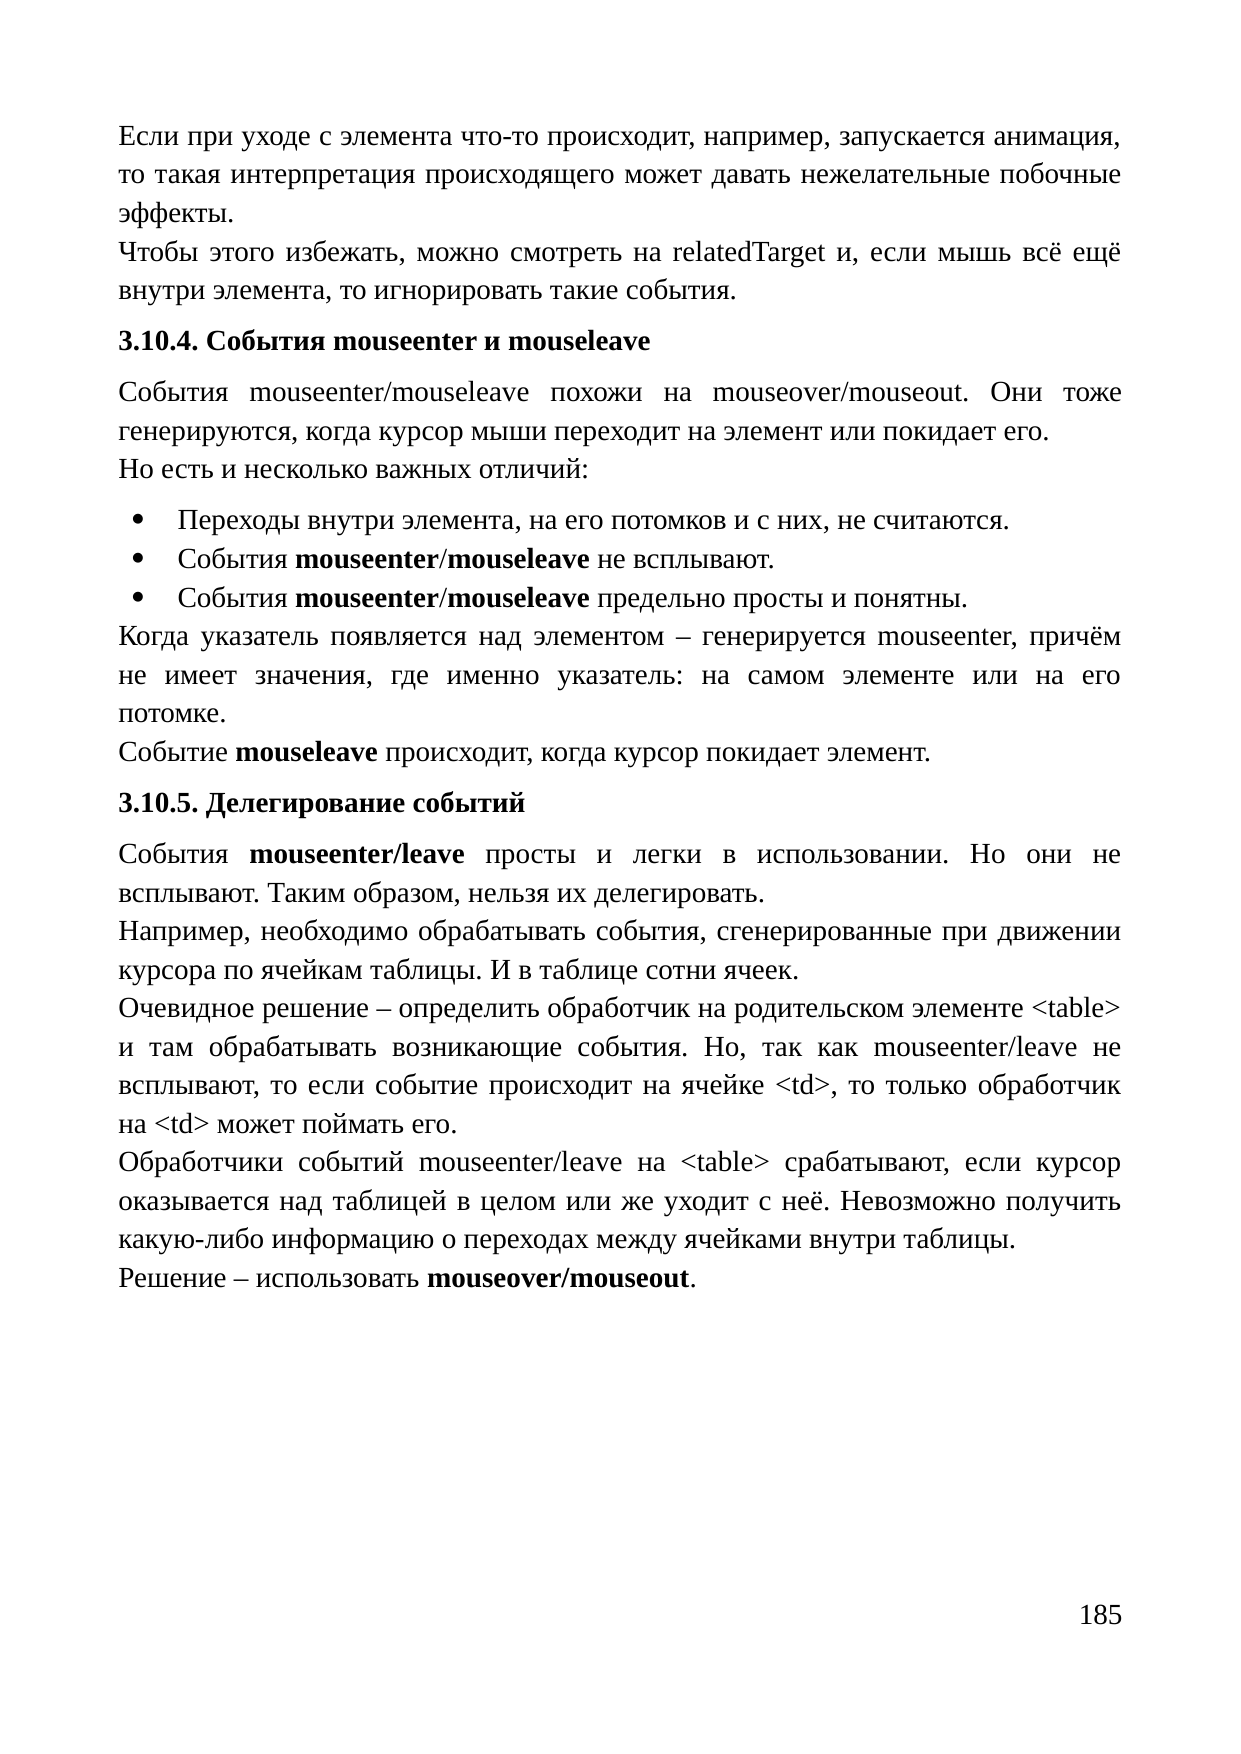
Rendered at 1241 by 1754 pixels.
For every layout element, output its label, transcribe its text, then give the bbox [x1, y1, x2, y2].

text Когда указатель появляется над элементом – генерируется mouseenter, причём не имеет значения, где именно указатель: на самом элементе или на его потомке. [118, 618, 1122, 729]
text События mouseenter/mouseleave похожи на mouseover/mouseout. Они тоже генерируются, когда курсор мыши переходит на элемент или покидает его. [118, 374, 1122, 446]
text Чтобы этого избежать, можно смотреть на relatedTarget и, если мышь всё ещё внутри элемента, то игнорировать такие события. [118, 234, 1122, 306]
list События mouseenter/mouseleave не всплывают. [133, 541, 1122, 575]
list События mouseenter/mouseleave предельно просты и понятны. [133, 580, 1122, 613]
text События mouseenter/leave просты и легки в использовании. Но они не всплывают. Таким образом, нельзя их делегировать. [118, 836, 1122, 908]
text Решение – использовать mouseover/mouseout. [118, 1260, 1122, 1294]
text Но есть и несколько важных отличий: [118, 451, 1122, 485]
list Переходы внутри элемента, на его потомков и с них, не считаются. [133, 502, 1122, 536]
text Событие mouseleave происходит, когда курсор покидает элемент. [118, 734, 1122, 768]
text Если при уходе с элемента что-то происходит, например, запускается анимация, то такая интерпретация происходящего может давать нежелательные побочные эффекты. [118, 118, 1122, 229]
text Обработчики событий mouseenter/leave на <table> срабатывают, если курсор оказывается над таблицей в целом или же уходит с неё. Невозможно получить какую-либо информацию о переходах между ячейками внутри таблицы. [118, 1144, 1122, 1255]
subtitle 3.10.4. События mouseenter и mouseleave [118, 323, 1122, 357]
subtitle 3.10.5. Делегирование событий [118, 785, 1122, 819]
text Например, необходимо обрабатывать события, сгенерированные при движении курсора по ячейкам таблицы. И в таблице сотни ячеек. [118, 913, 1122, 985]
text Очевидное решение – определить обработчик на родительском элементе <table> и там обрабатывать возникающие события. Но, так как mouseenter/leave не всплывают, то если событие происходит на ячейке <td>, то только обработчик на <td> может поймать его. [118, 990, 1122, 1139]
